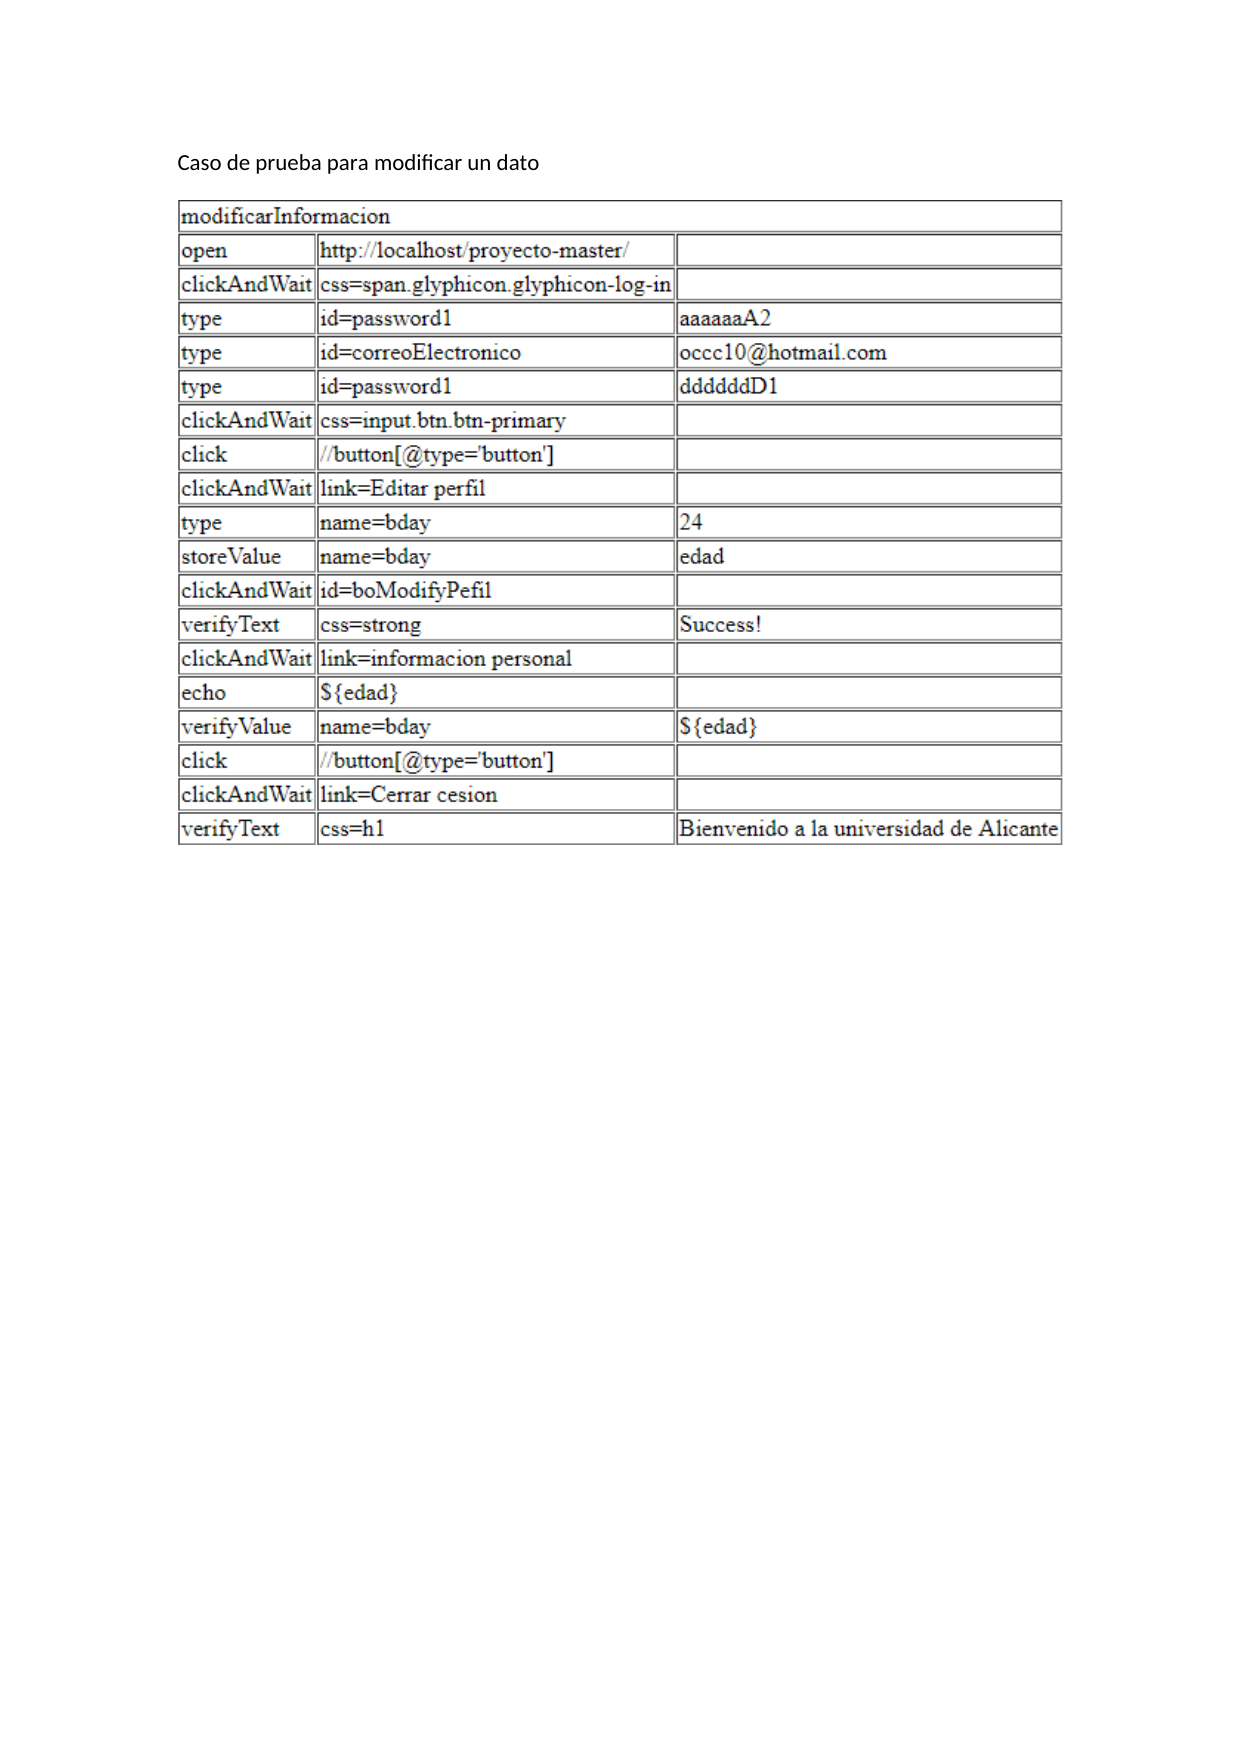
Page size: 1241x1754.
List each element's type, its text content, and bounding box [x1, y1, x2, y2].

text Caso de prueba para modificar un dato [177, 148, 1063, 176]
picture [177, 200, 1063, 845]
